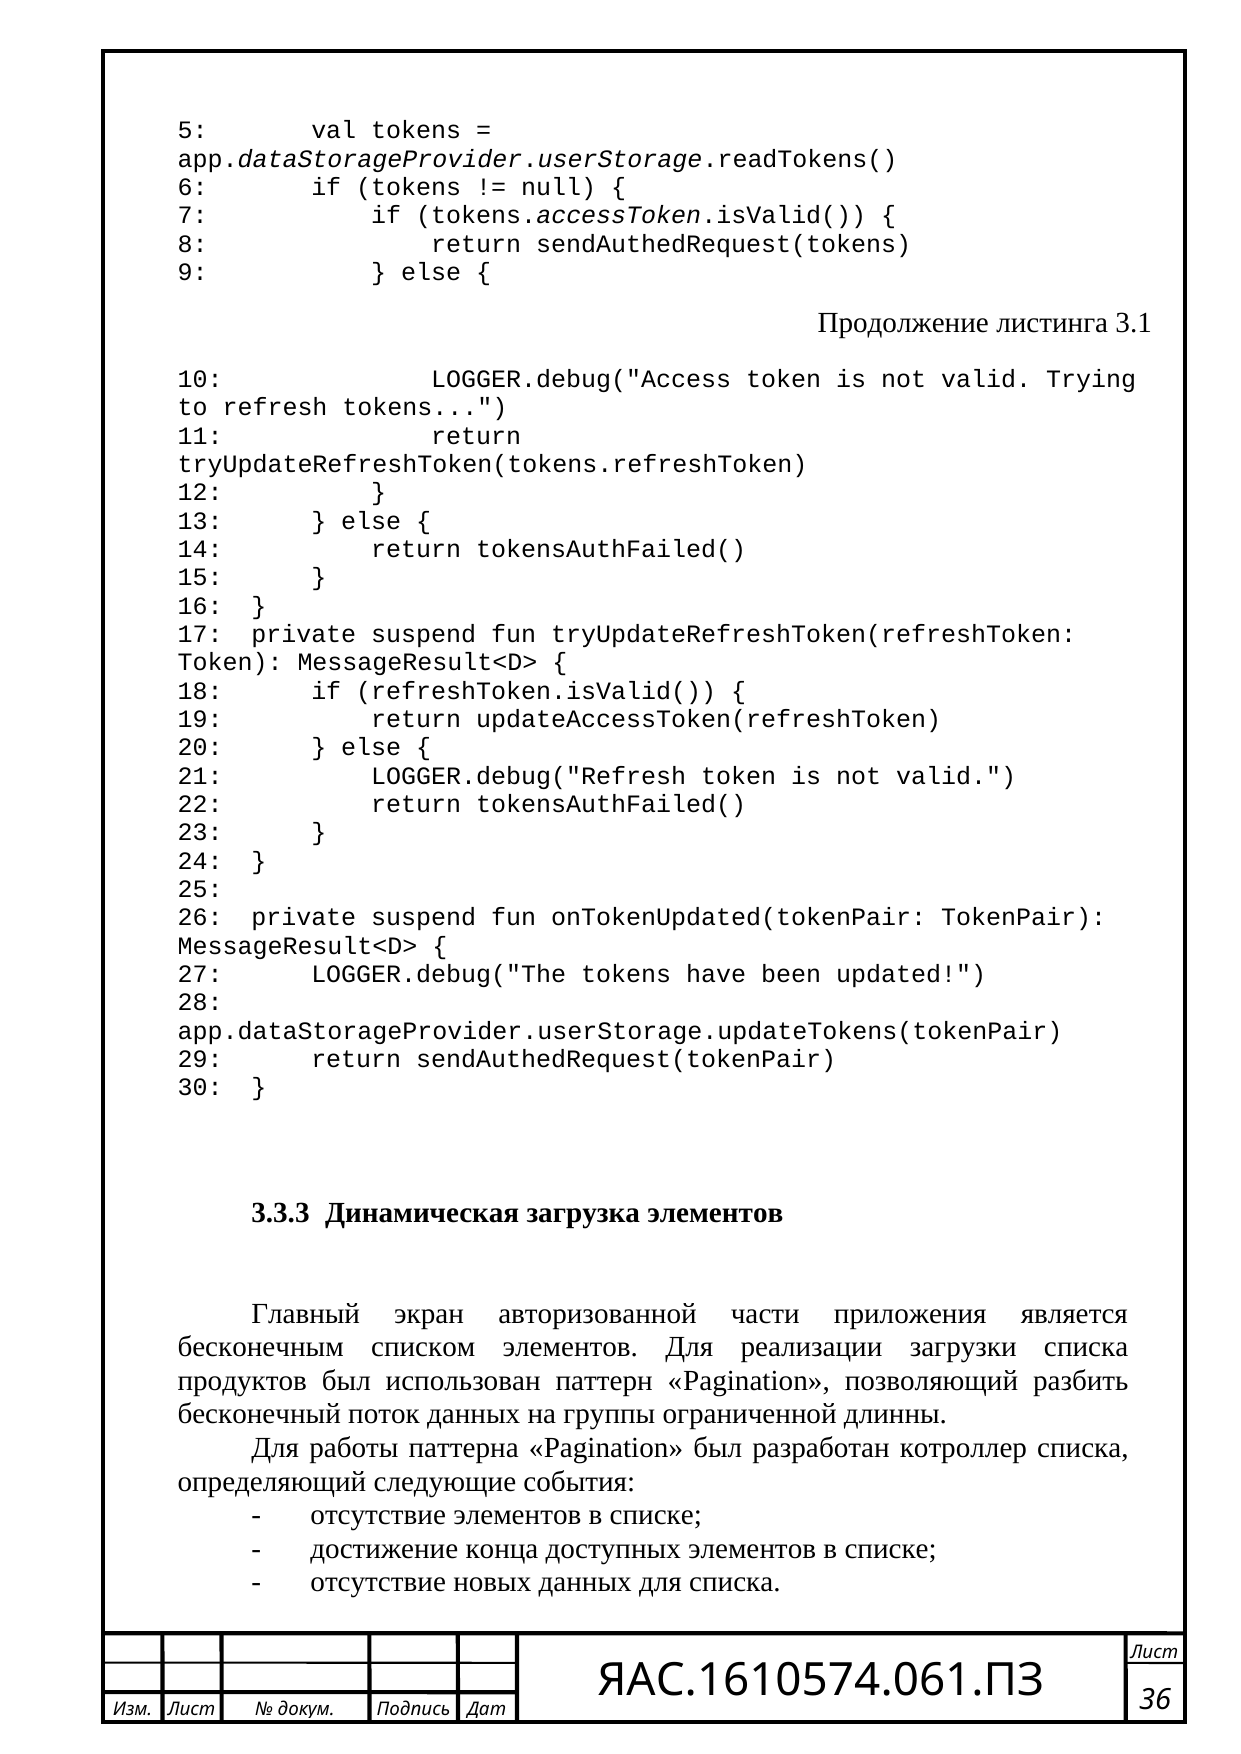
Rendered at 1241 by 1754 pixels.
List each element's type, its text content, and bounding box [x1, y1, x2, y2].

list val tokens = app.dataStorageProvider.userStorage.readTokens() [177, 118, 1152, 175]
text Главный экран авторизованной части приложения является бесконечным списком элементов. Для реализации загрузки списка продуктов был использован паттерн «Pagination», позволяющий разбить бесконечный поток данных на группы ограниченной длинны. [177, 1296, 1129, 1430]
list app.dataStorageProvider.userStorage.updateTokens(tokenPair) [177, 990, 1152, 1047]
title Продолжение листинга 3.1 [215, 305, 1152, 338]
list } [177, 593, 1152, 622]
list } [177, 480, 1152, 508]
list if (refreshToken.isValid()) { [177, 678, 1152, 707]
text Для работы паттерна «Pagination» был разработан котроллер списка, определяющий следующие события: [177, 1430, 1129, 1497]
subtitle Динамическая загрузка элементов [177, 1195, 1152, 1229]
list return tokensAuthFailed() [177, 792, 1152, 820]
list return updateAccessToken(refreshToken) [177, 707, 1152, 735]
list private suspend fun tryUpdateRefreshToken(refreshToken: Token): MessageResult<D> { [177, 622, 1152, 678]
list LOGGER.debug("Access token is not valid. Trying to refresh tokens...") [177, 367, 1152, 423]
list } else { [177, 508, 1152, 537]
list return sendAuthedRequest(tokens) [177, 231, 1152, 260]
list } else { [177, 735, 1152, 763]
list достижение конца доступных элементов в списке; [251, 1531, 1152, 1564]
list return sendAuthedRequest(tokenPair) [177, 1047, 1152, 1075]
list } [177, 565, 1152, 593]
list if (tokens.accessToken.isValid()) { [177, 203, 1152, 231]
list LOGGER.debug("The tokens have been updated!") [177, 962, 1152, 990]
list } [177, 848, 1152, 877]
list } [177, 1075, 1152, 1103]
list отсутствие элементов в списке; [251, 1497, 1152, 1531]
list } else { [177, 260, 1152, 288]
list LOGGER.debug("Refresh token is not valid.") [177, 763, 1152, 792]
list отсутствие новых данных для списка. [251, 1564, 1152, 1598]
list private suspend fun onTokenUpdated(tokenPair: TokenPair): MessageResult<D> { [177, 905, 1152, 962]
list if (tokens != null) { [177, 175, 1152, 203]
list return tryUpdateRefreshToken(tokens.refreshToken) [177, 423, 1152, 480]
list } [177, 820, 1152, 848]
list return tokensAuthFailed() [177, 537, 1152, 565]
